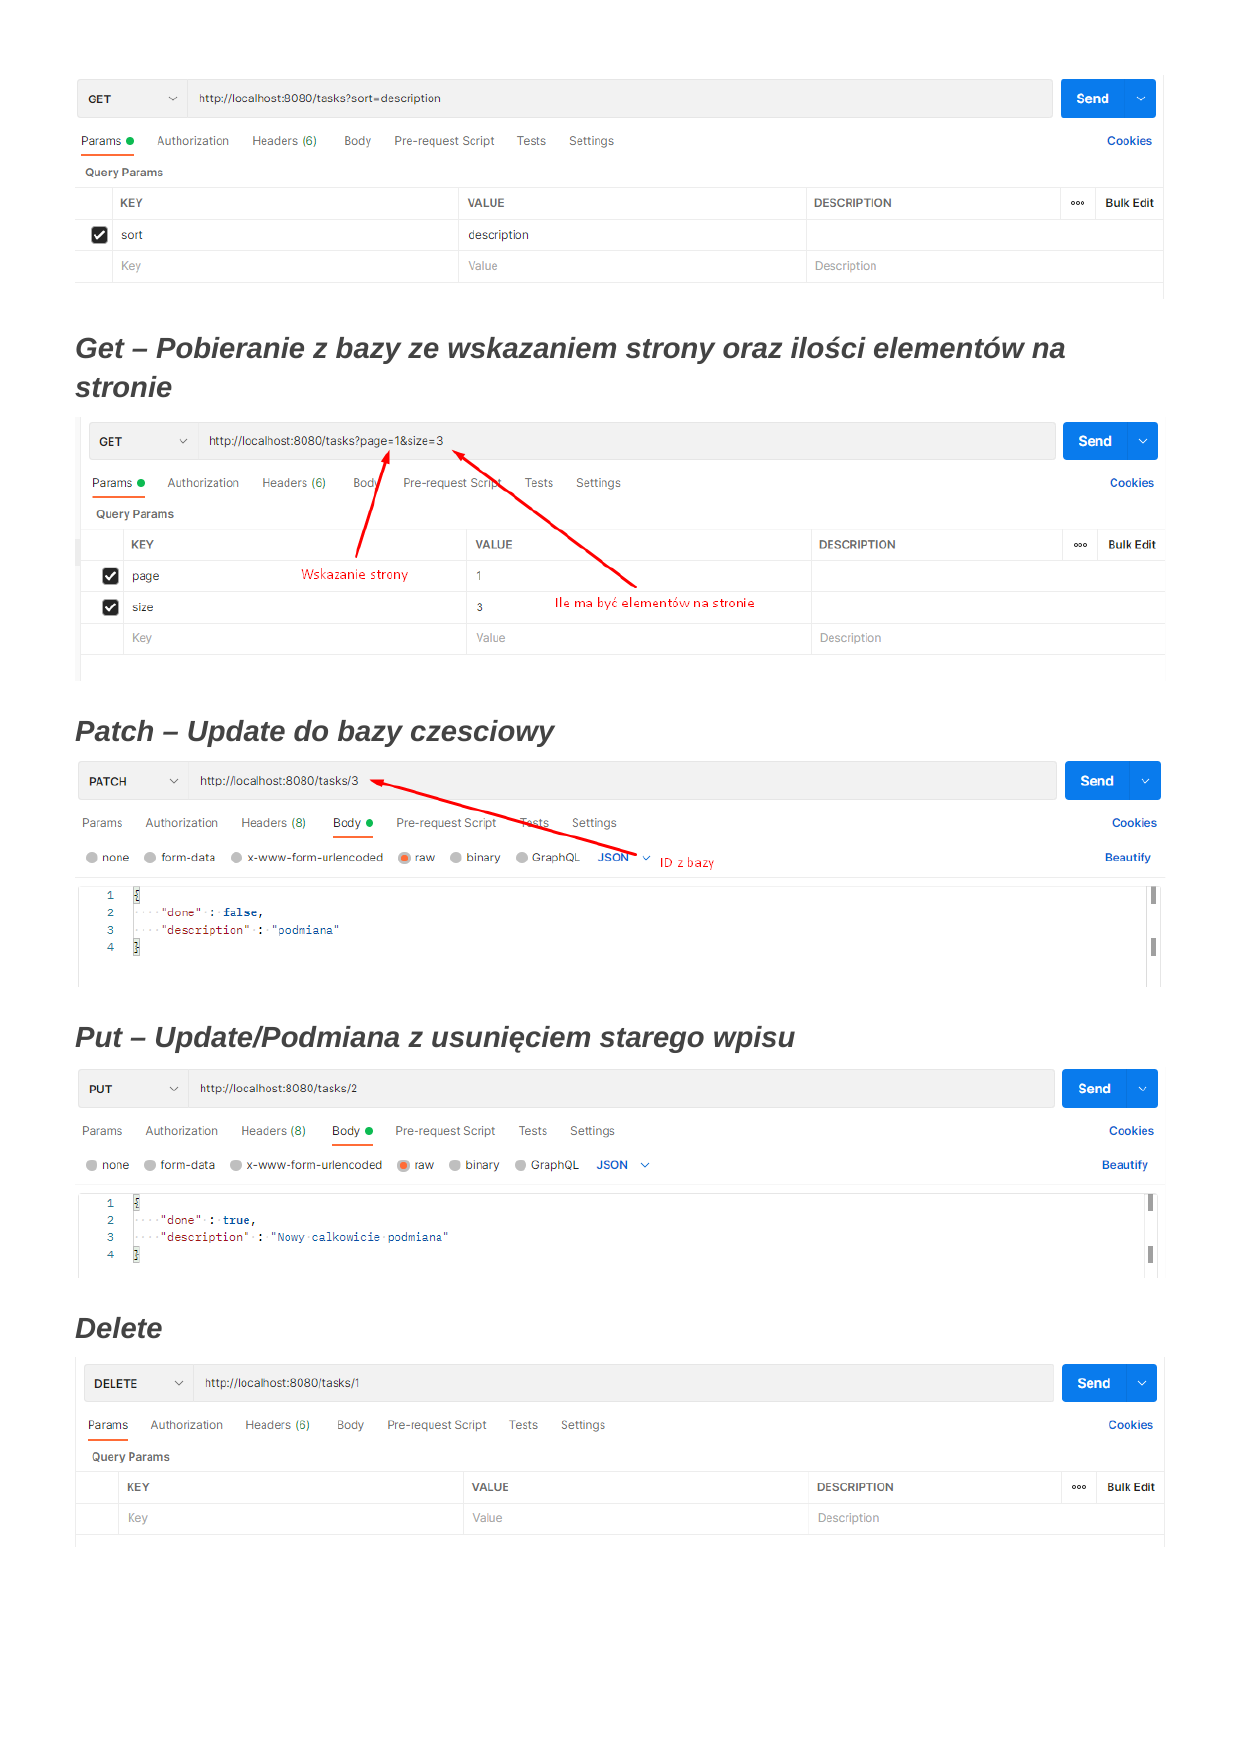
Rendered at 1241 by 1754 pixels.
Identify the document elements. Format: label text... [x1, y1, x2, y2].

text Patch – Update do bazy czesciowy [75, 714, 1165, 748]
picture [75, 1067, 1166, 1278]
text Delete [75, 1311, 1165, 1344]
picture [75, 1357, 1166, 1547]
text Put – Update/Podmiana z usunięciem starego wpisu [75, 1020, 1165, 1054]
picture [75, 761, 1166, 987]
picture [75, 417, 1166, 681]
text Get – Pobieranie z bazy ze wskazaniem strony oraz ilości elementów na stronie [75, 332, 1165, 404]
picture [75, 75, 1166, 299]
